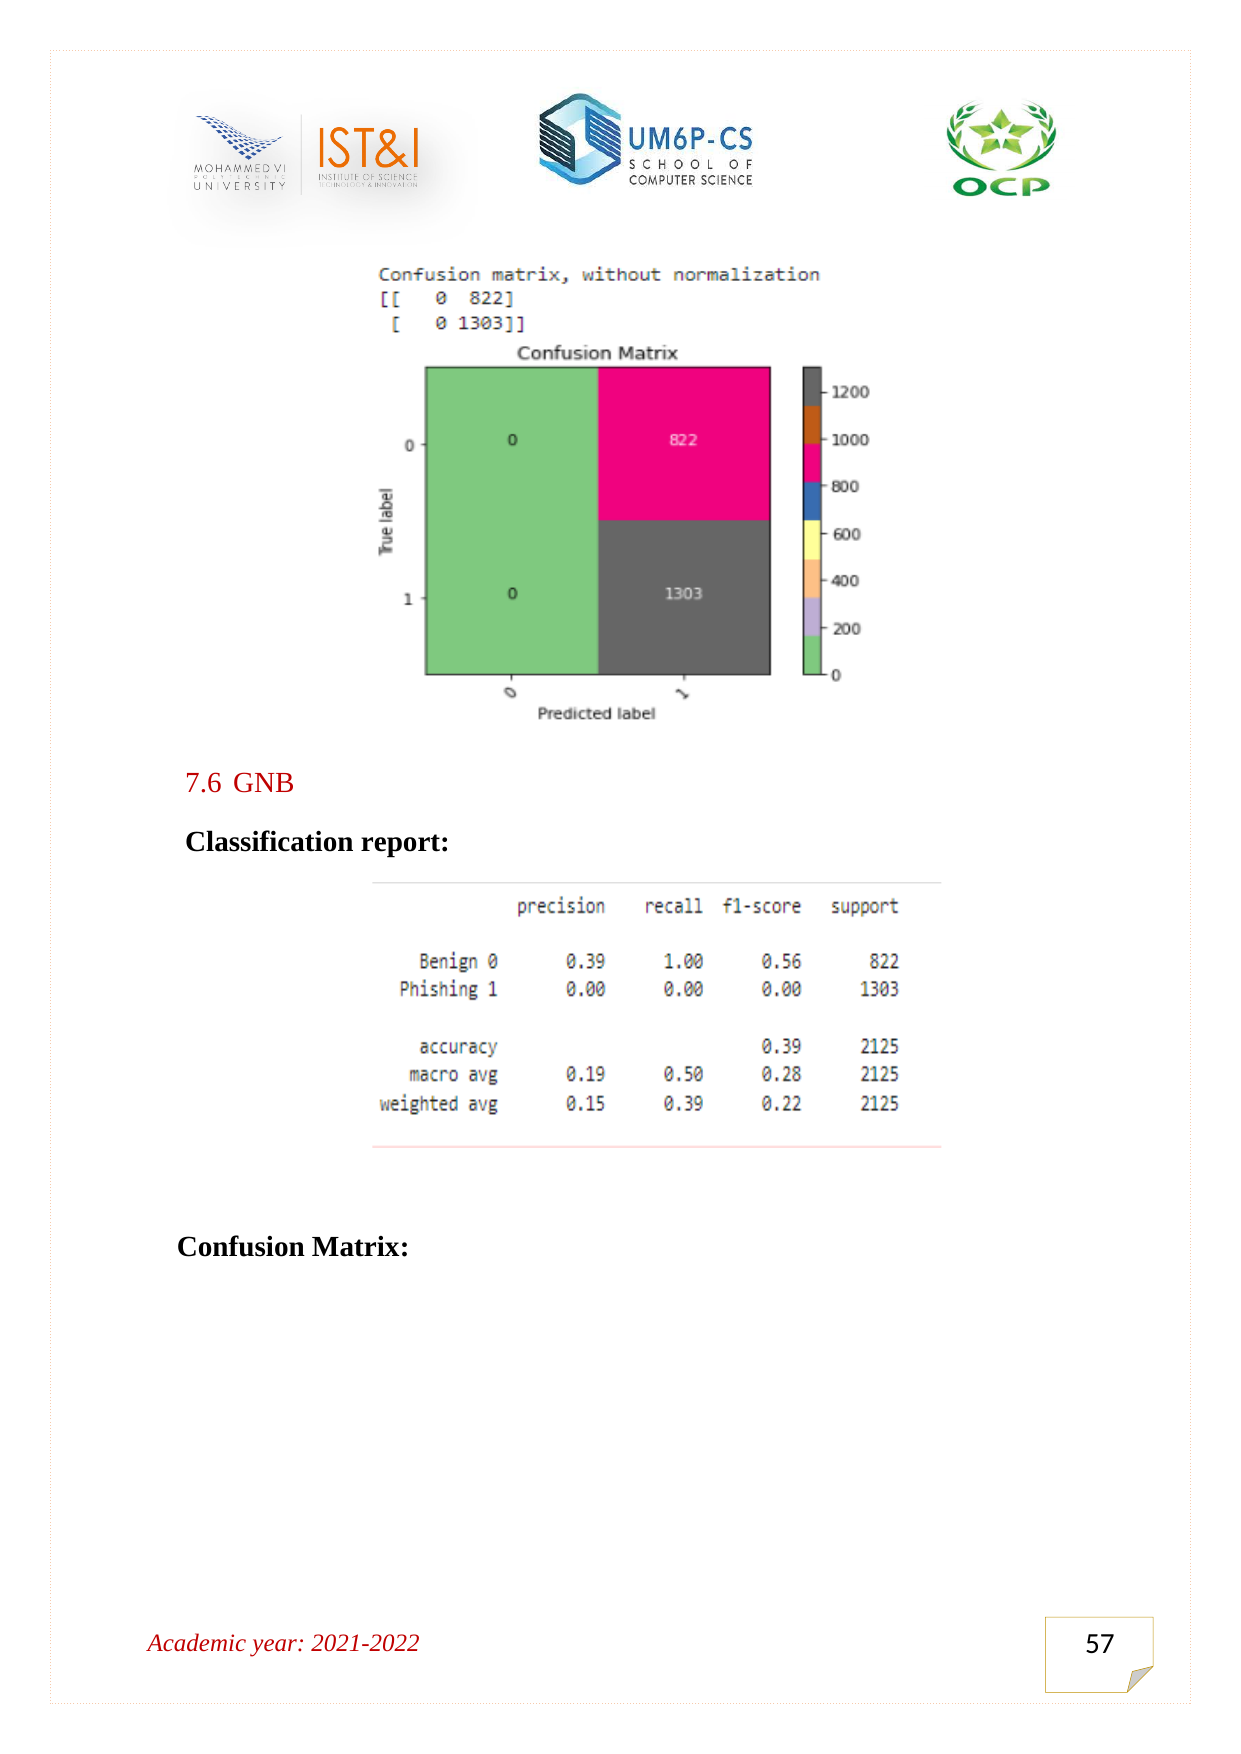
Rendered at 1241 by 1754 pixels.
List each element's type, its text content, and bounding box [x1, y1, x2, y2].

text Classification report: [147, 824, 1093, 858]
list GNB [185, 766, 1093, 799]
picture [336, 882, 942, 1148]
picture [163, 80, 446, 229]
picture [924, 92, 1075, 200]
text Confusion Matrix: [147, 1229, 1093, 1263]
picture [523, 73, 760, 198]
picture [342, 259, 898, 743]
